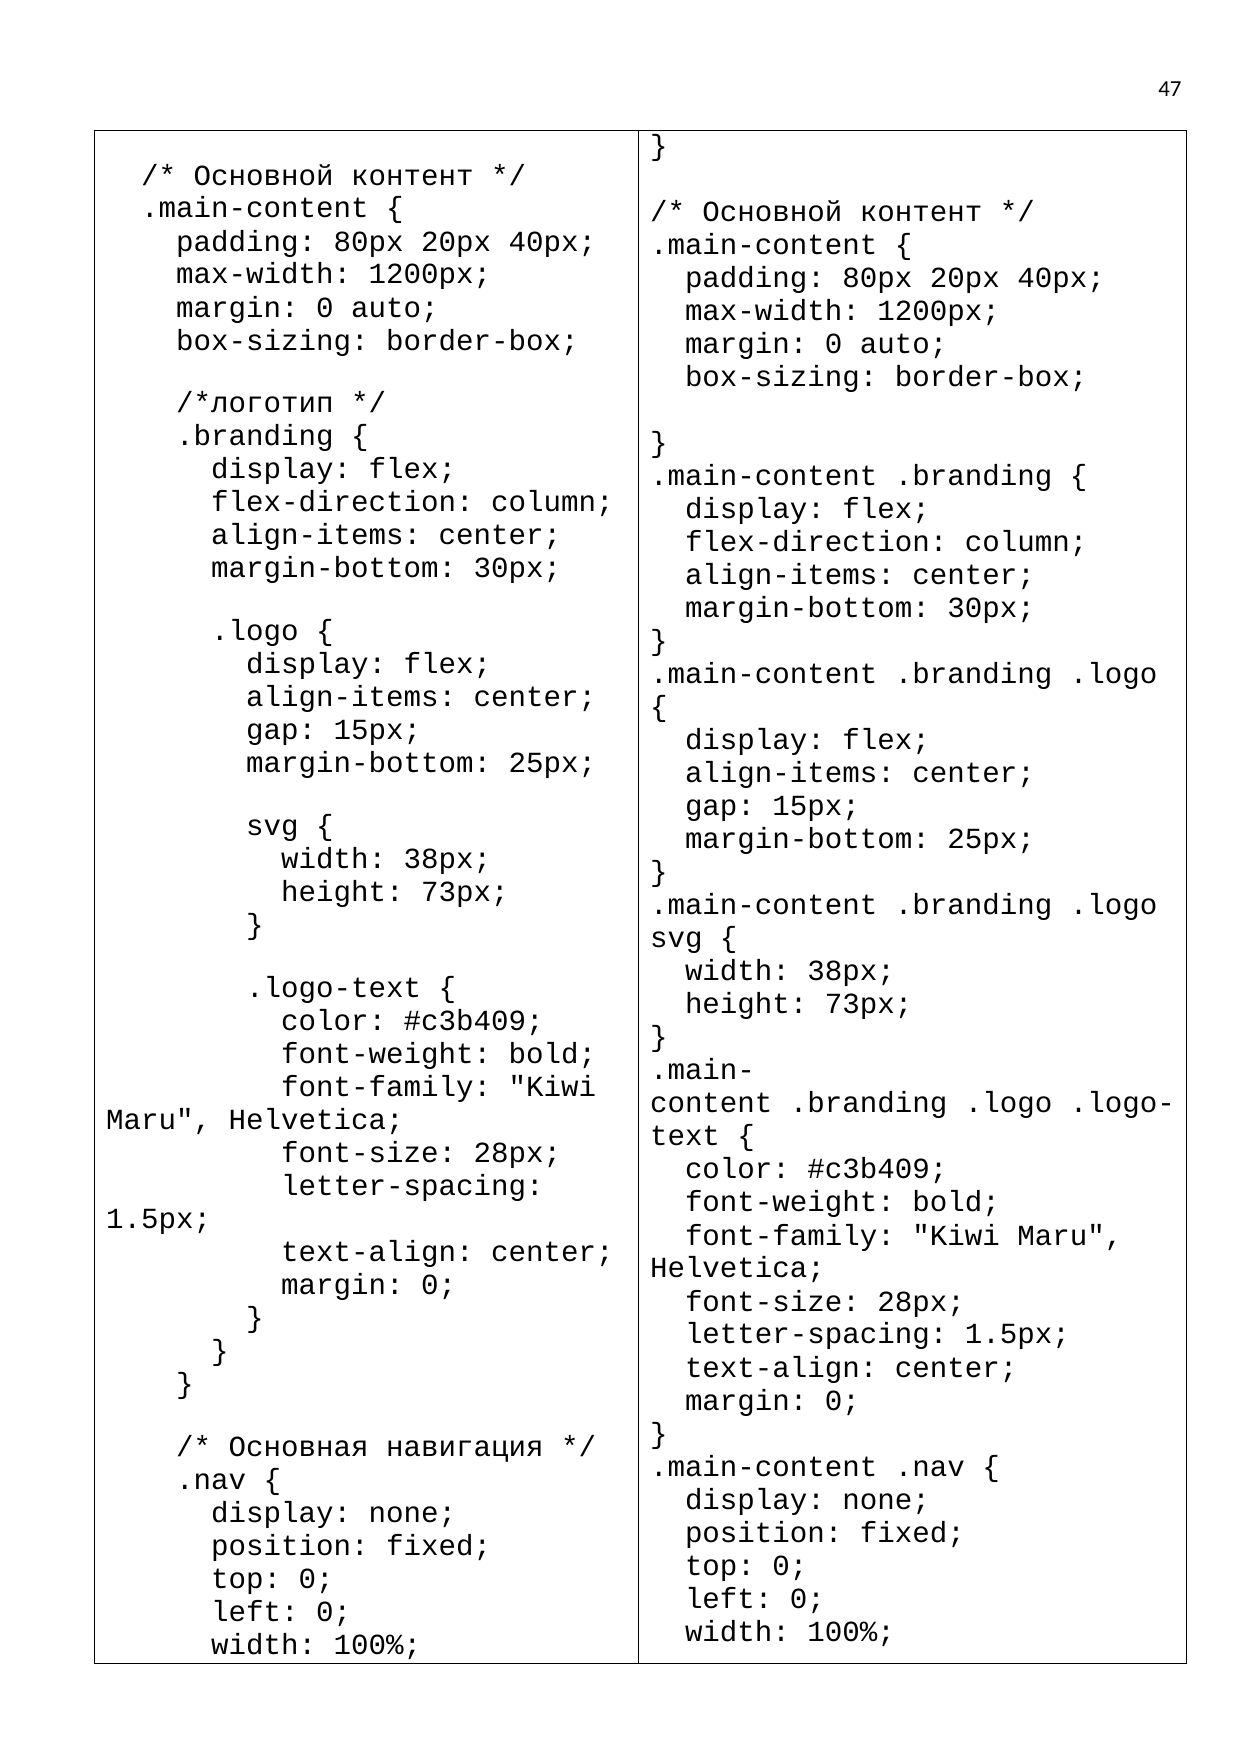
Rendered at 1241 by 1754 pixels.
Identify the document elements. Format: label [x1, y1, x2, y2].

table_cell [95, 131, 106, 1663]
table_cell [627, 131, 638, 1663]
table_cell [639, 131, 1186, 1663]
